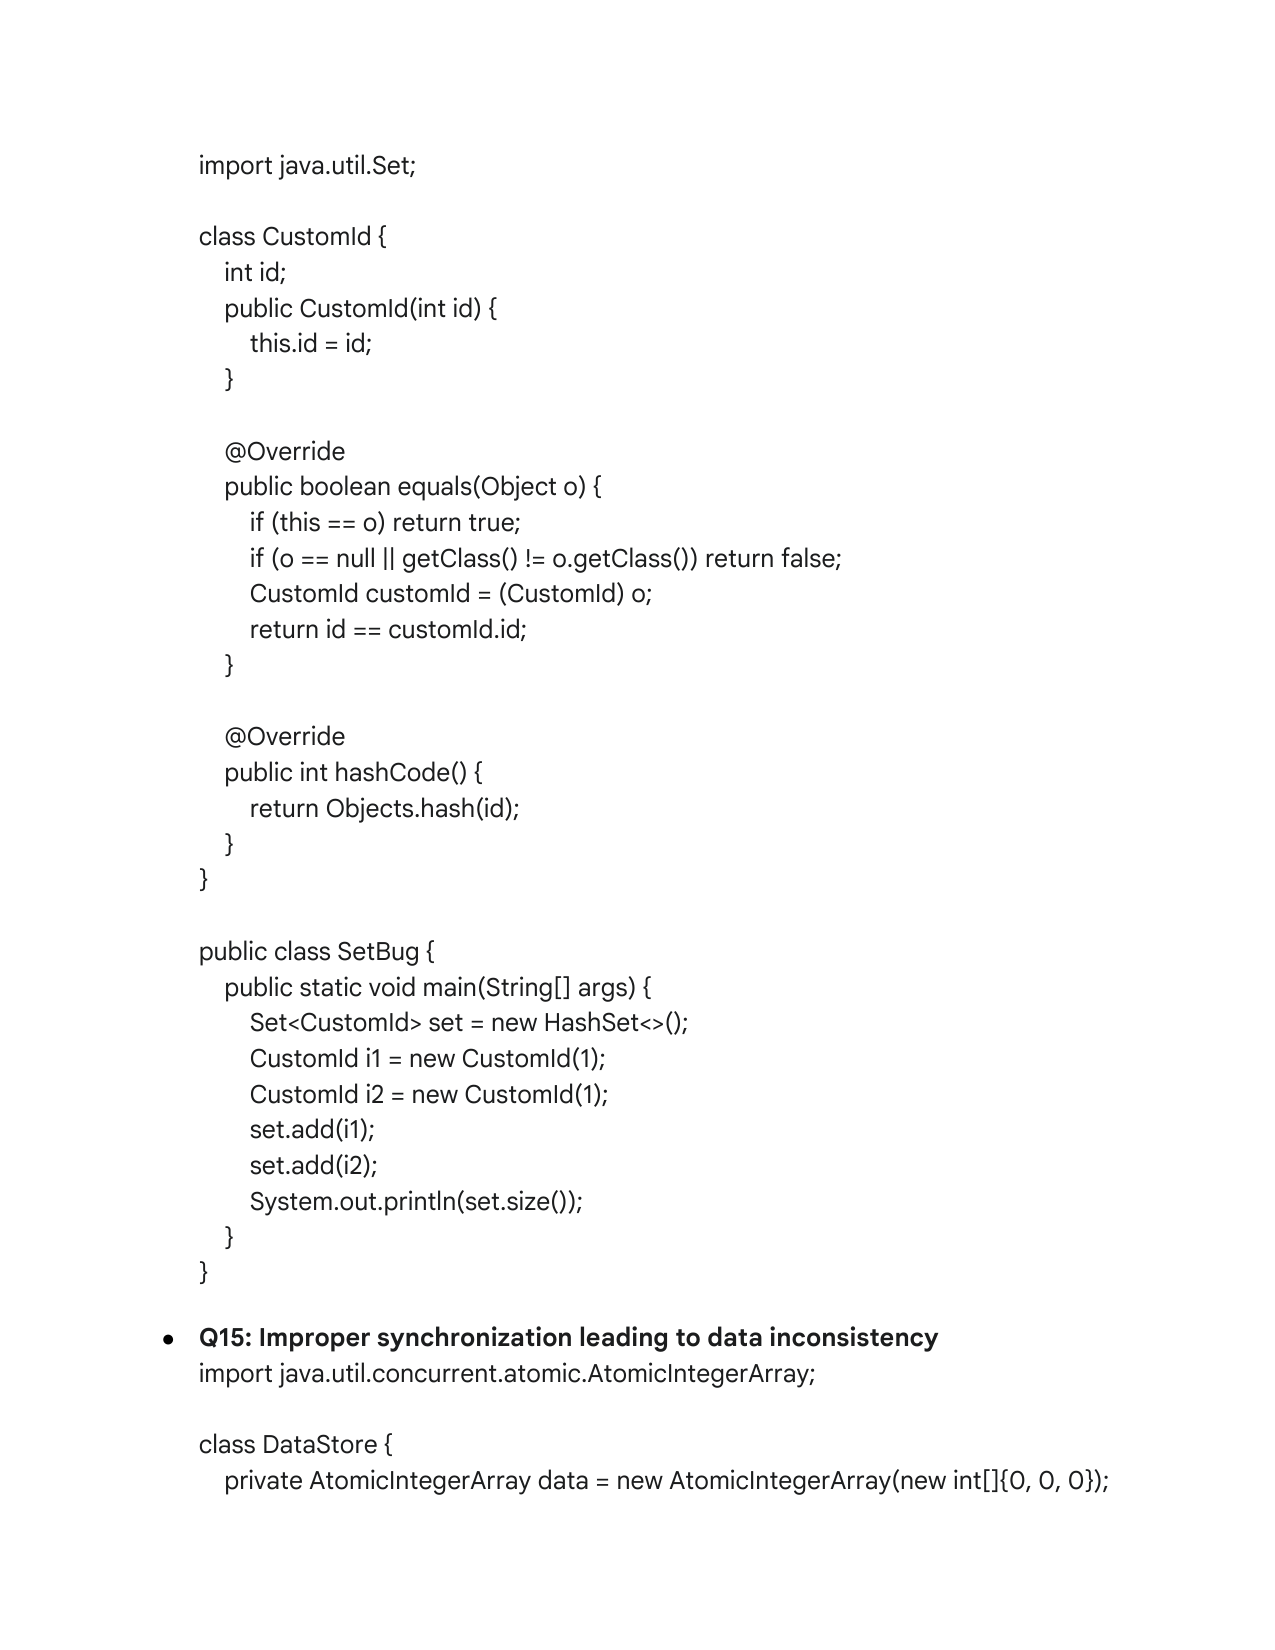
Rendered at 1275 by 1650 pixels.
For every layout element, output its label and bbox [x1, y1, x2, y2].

list [161, 150, 1125, 1319]
list [161, 1323, 1125, 1497]
